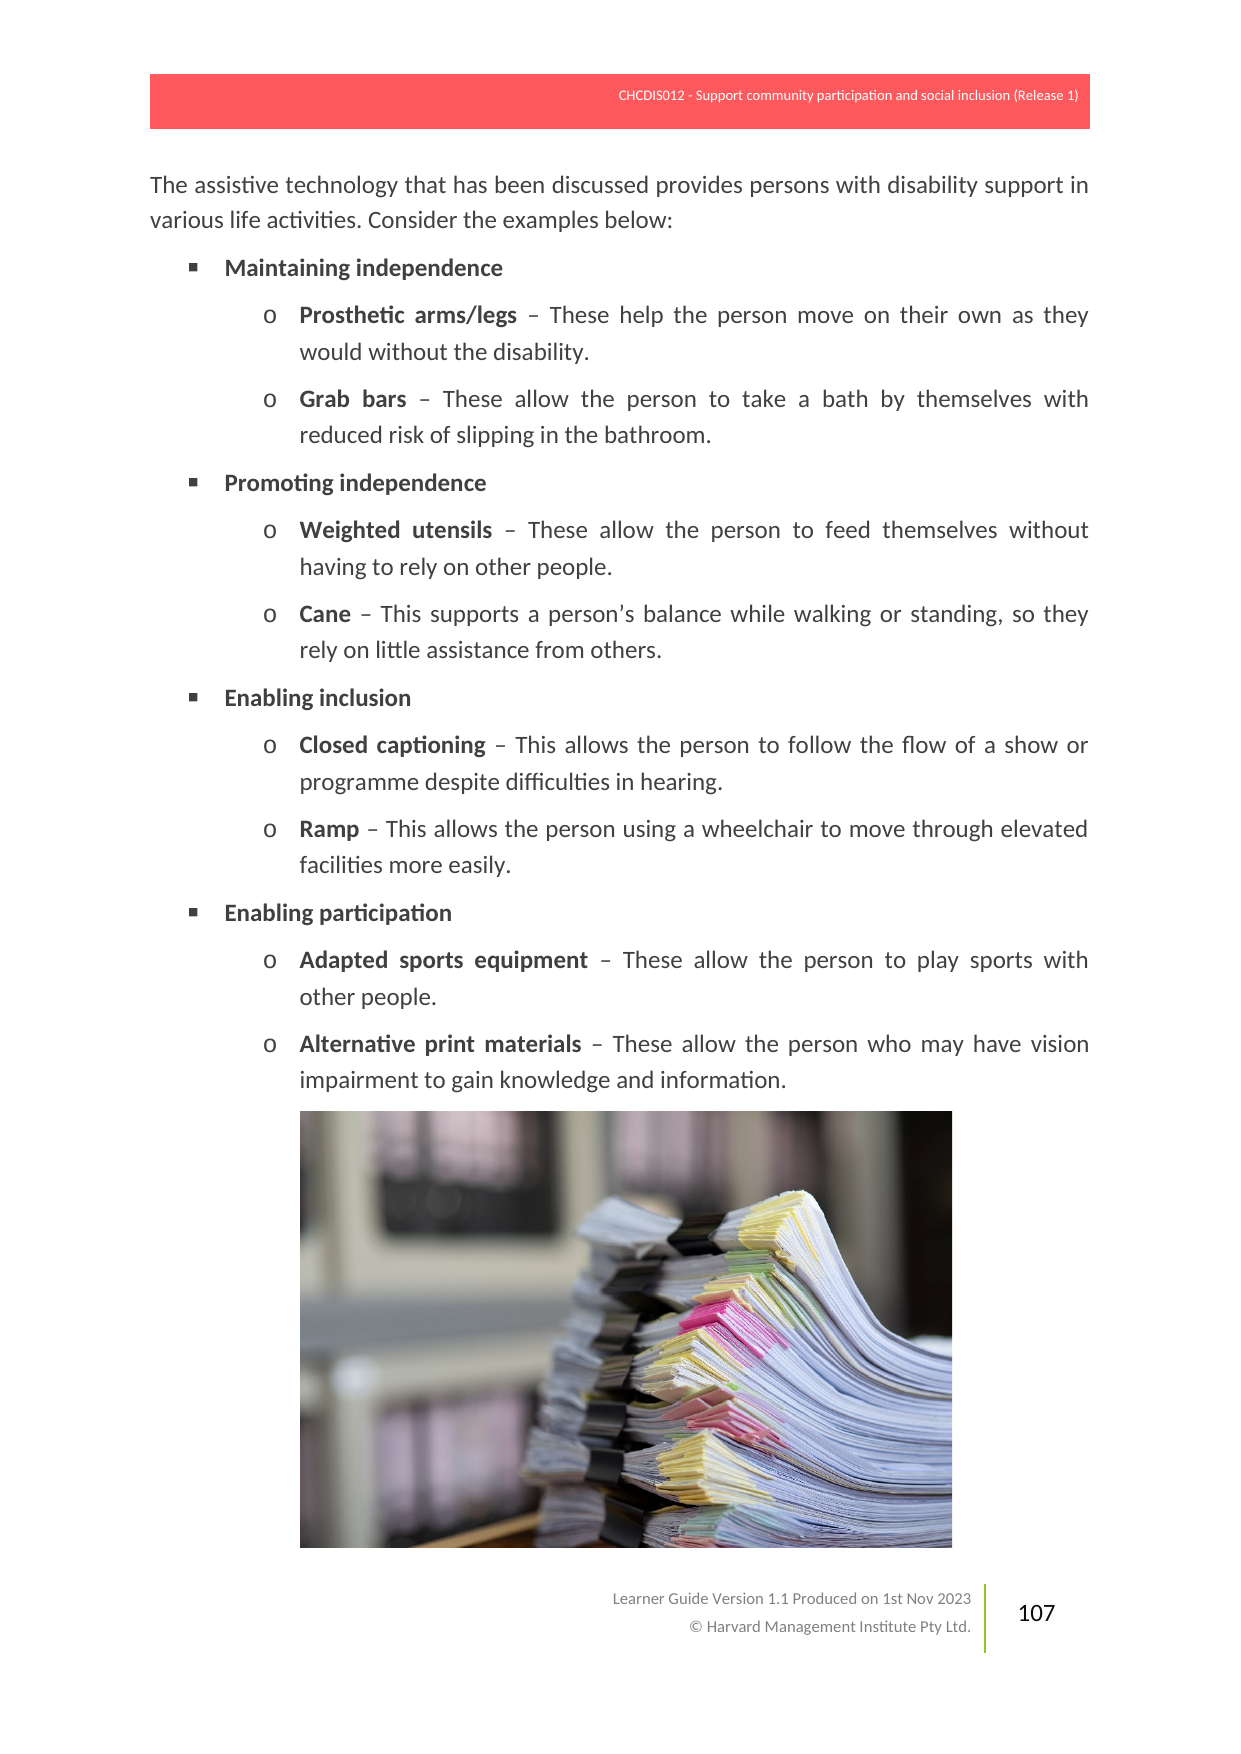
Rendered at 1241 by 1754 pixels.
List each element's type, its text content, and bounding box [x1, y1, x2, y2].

list Closed captioning – This allows the person to follow the flow of a show or programme despite difficulties in hearing. [262, 729, 1090, 796]
list Cane – This supports a person’s balance while walking or standing, so they rely on little assistance from others. [262, 598, 1090, 665]
picture [300, 1111, 953, 1548]
list Ramp – This allows the person using a wheelchair to move through elevated facilities more easily. [262, 813, 1090, 880]
list Weighted utensils – These allow the person to feed themselves without having to rely on other people. [262, 514, 1090, 581]
list Promoting independence [187, 467, 1090, 497]
list Enabling inclusion [187, 682, 1090, 712]
list Adapted sports equipment – These allow the person to play sports with other people. [262, 944, 1090, 1011]
text The assistive technology that has been discussed provides persons with disability support in various life activities. Consider the examples below: [150, 169, 1090, 235]
list Enabling participation [187, 897, 1090, 927]
list Grab bars – These allow the person to take a bath by themselves with reduced risk of slipping in the bathroom. [262, 383, 1090, 450]
list Alternative print materials – These allow the person who may have vision impairment to gain knowledge and information. [262, 1028, 1090, 1095]
list Maintaining independence [187, 252, 1090, 282]
list Prosthetic arms/legs – These help the person move on their own as they would without the disability. [262, 299, 1090, 366]
